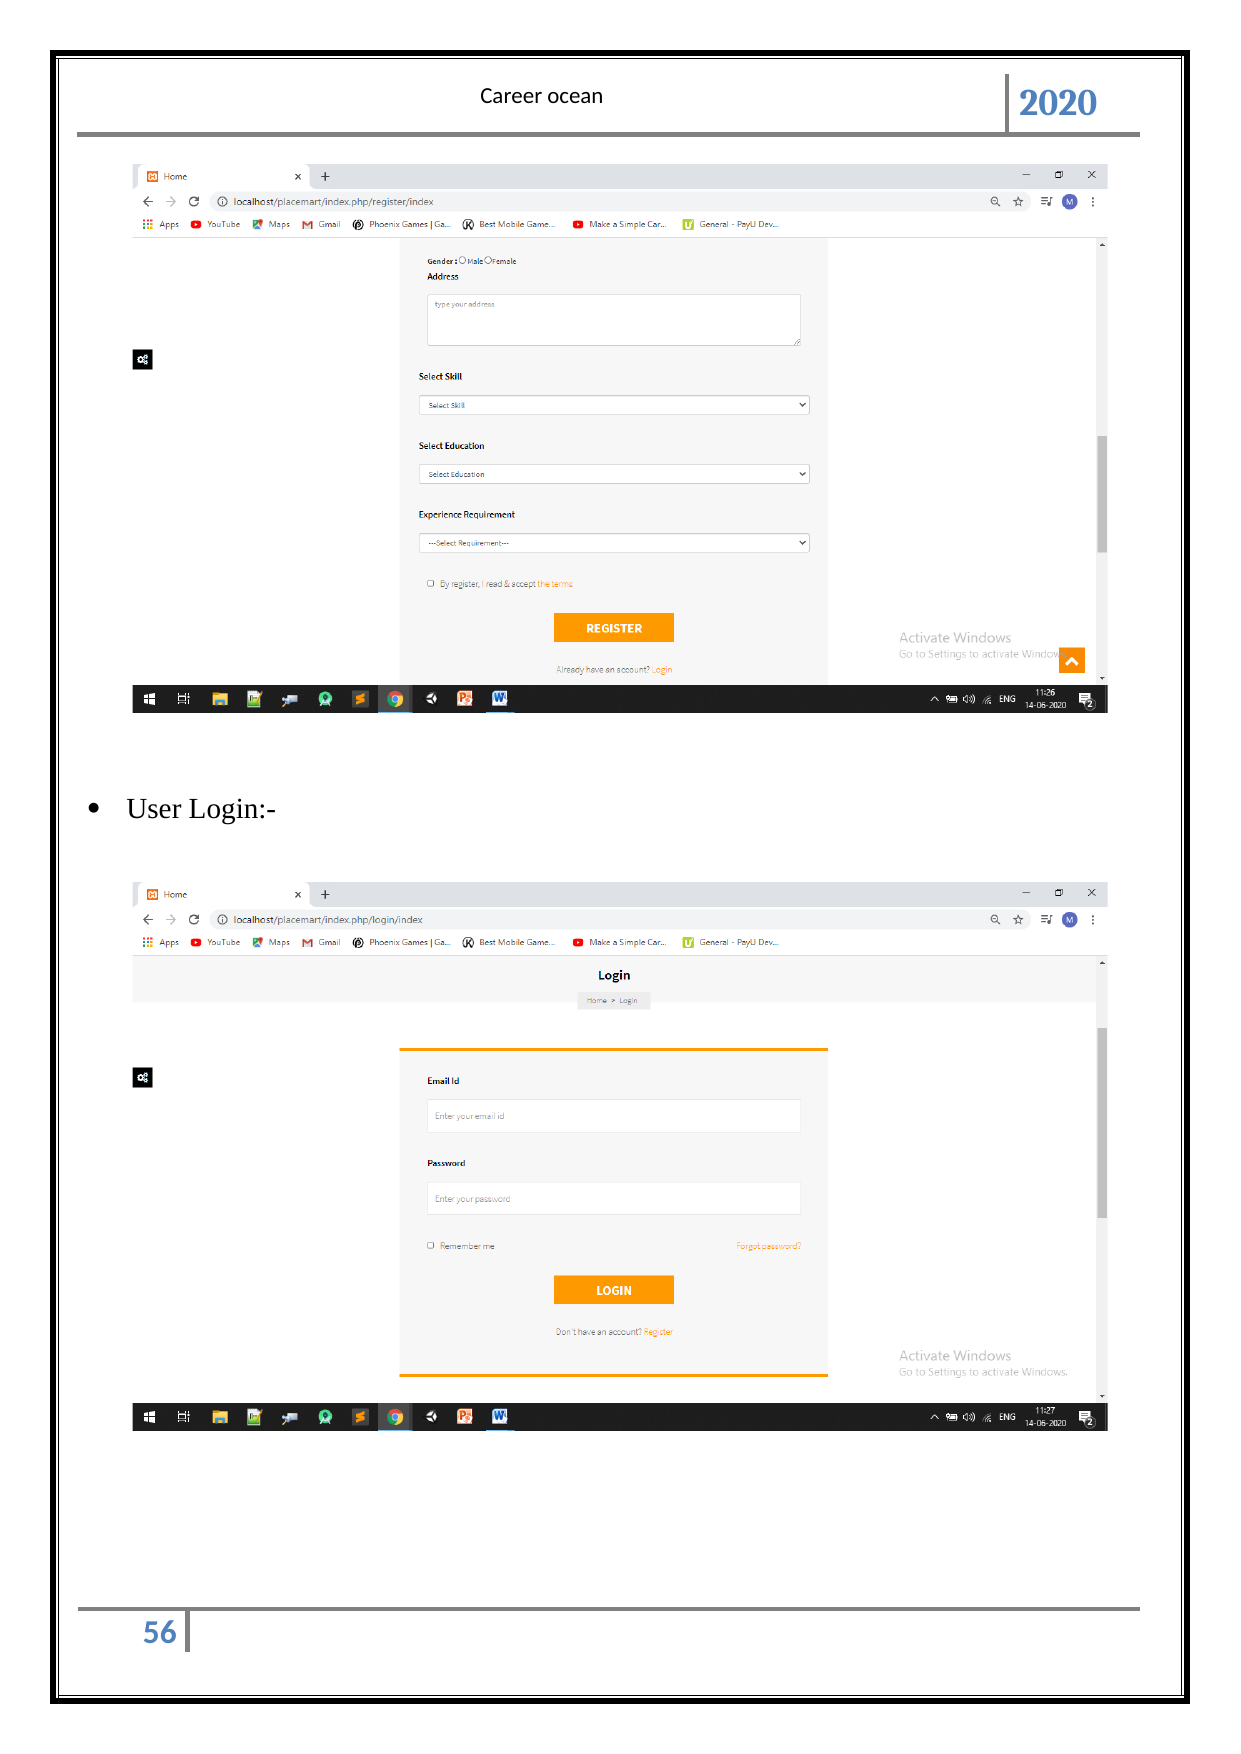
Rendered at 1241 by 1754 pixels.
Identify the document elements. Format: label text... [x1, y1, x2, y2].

picture [132, 164, 1108, 713]
picture [132, 882, 1108, 1431]
subtitle User Login:- [89, 791, 1152, 824]
